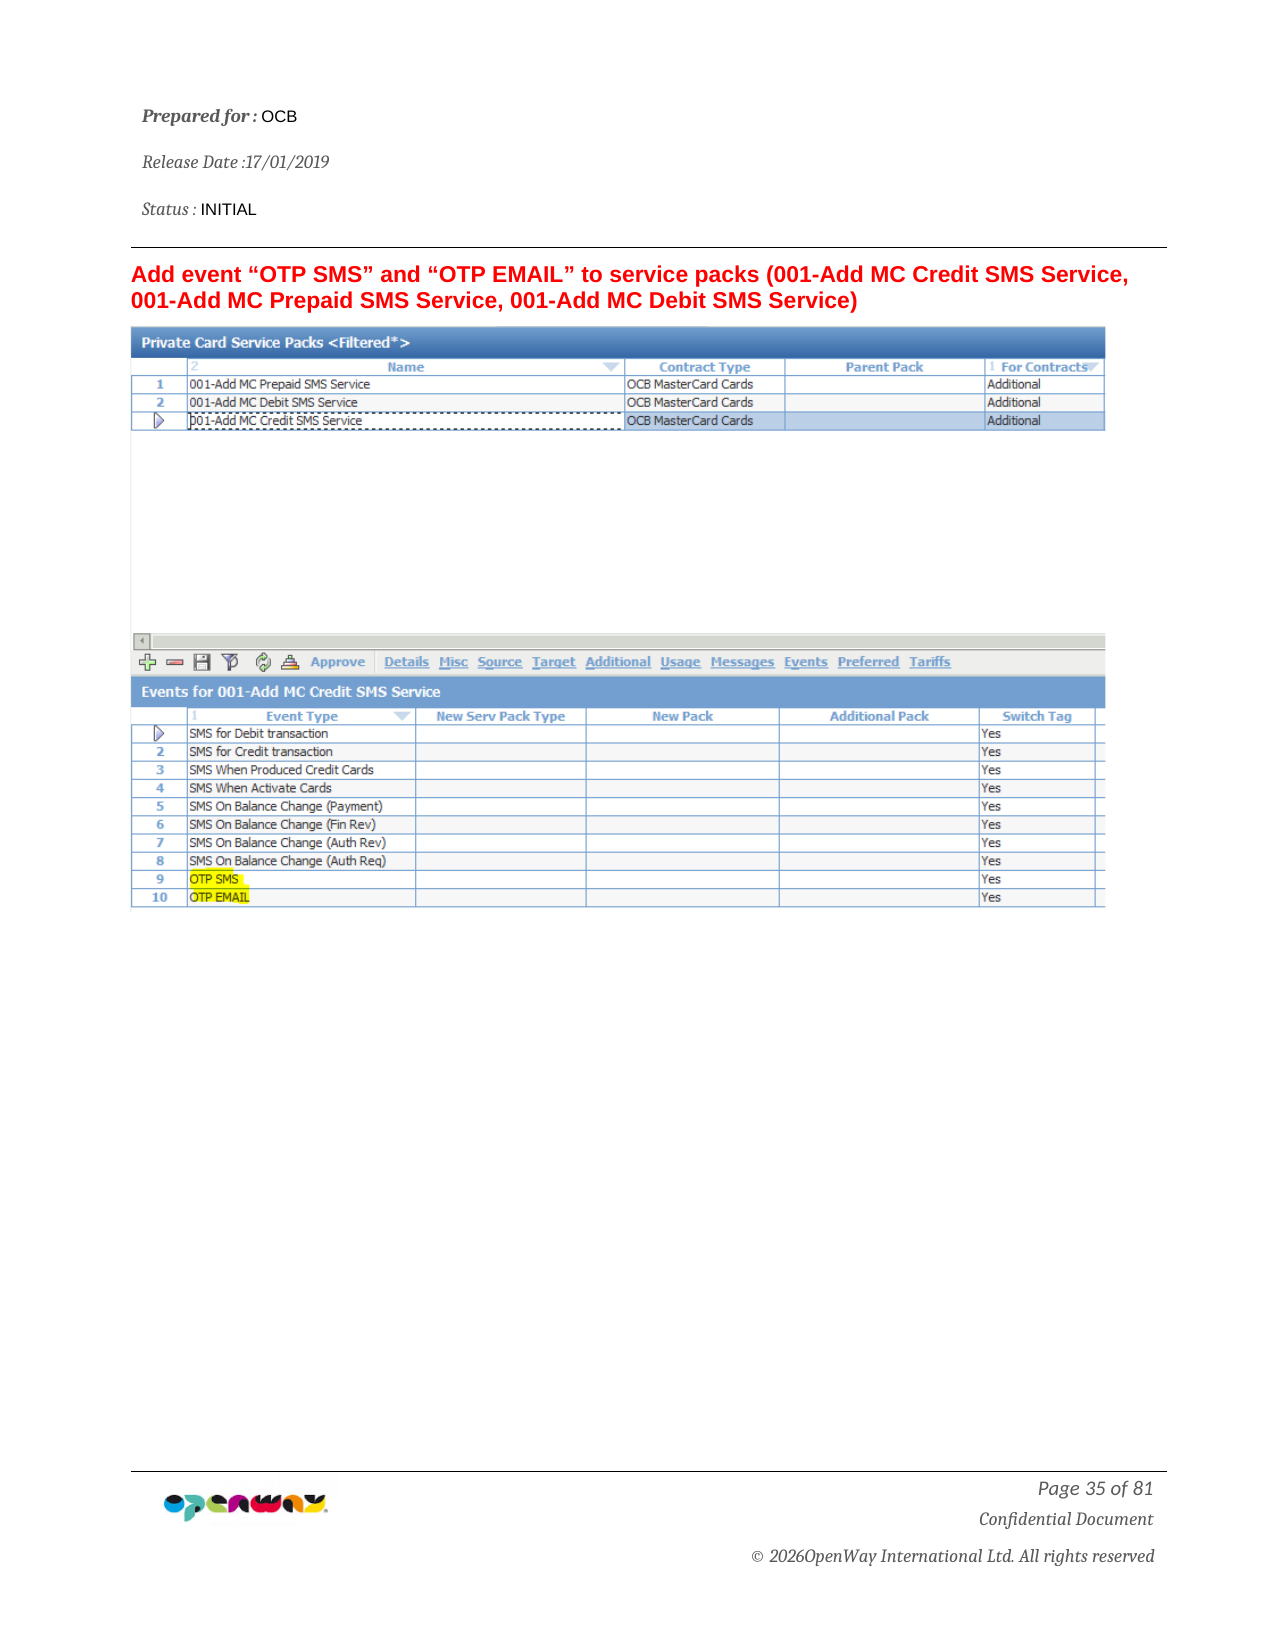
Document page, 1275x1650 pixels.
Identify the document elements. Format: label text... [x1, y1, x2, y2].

picture [130, 326, 1106, 912]
text Add event “OTP SMS” and “OTP EMAIL” to service packs (001-Add MC Credit SMS Service, 001-Add MC Prepaid SMS Service, 001-Add MC Debit SMS Service) [131, 261, 1167, 313]
picture [156, 1472, 338, 1543]
